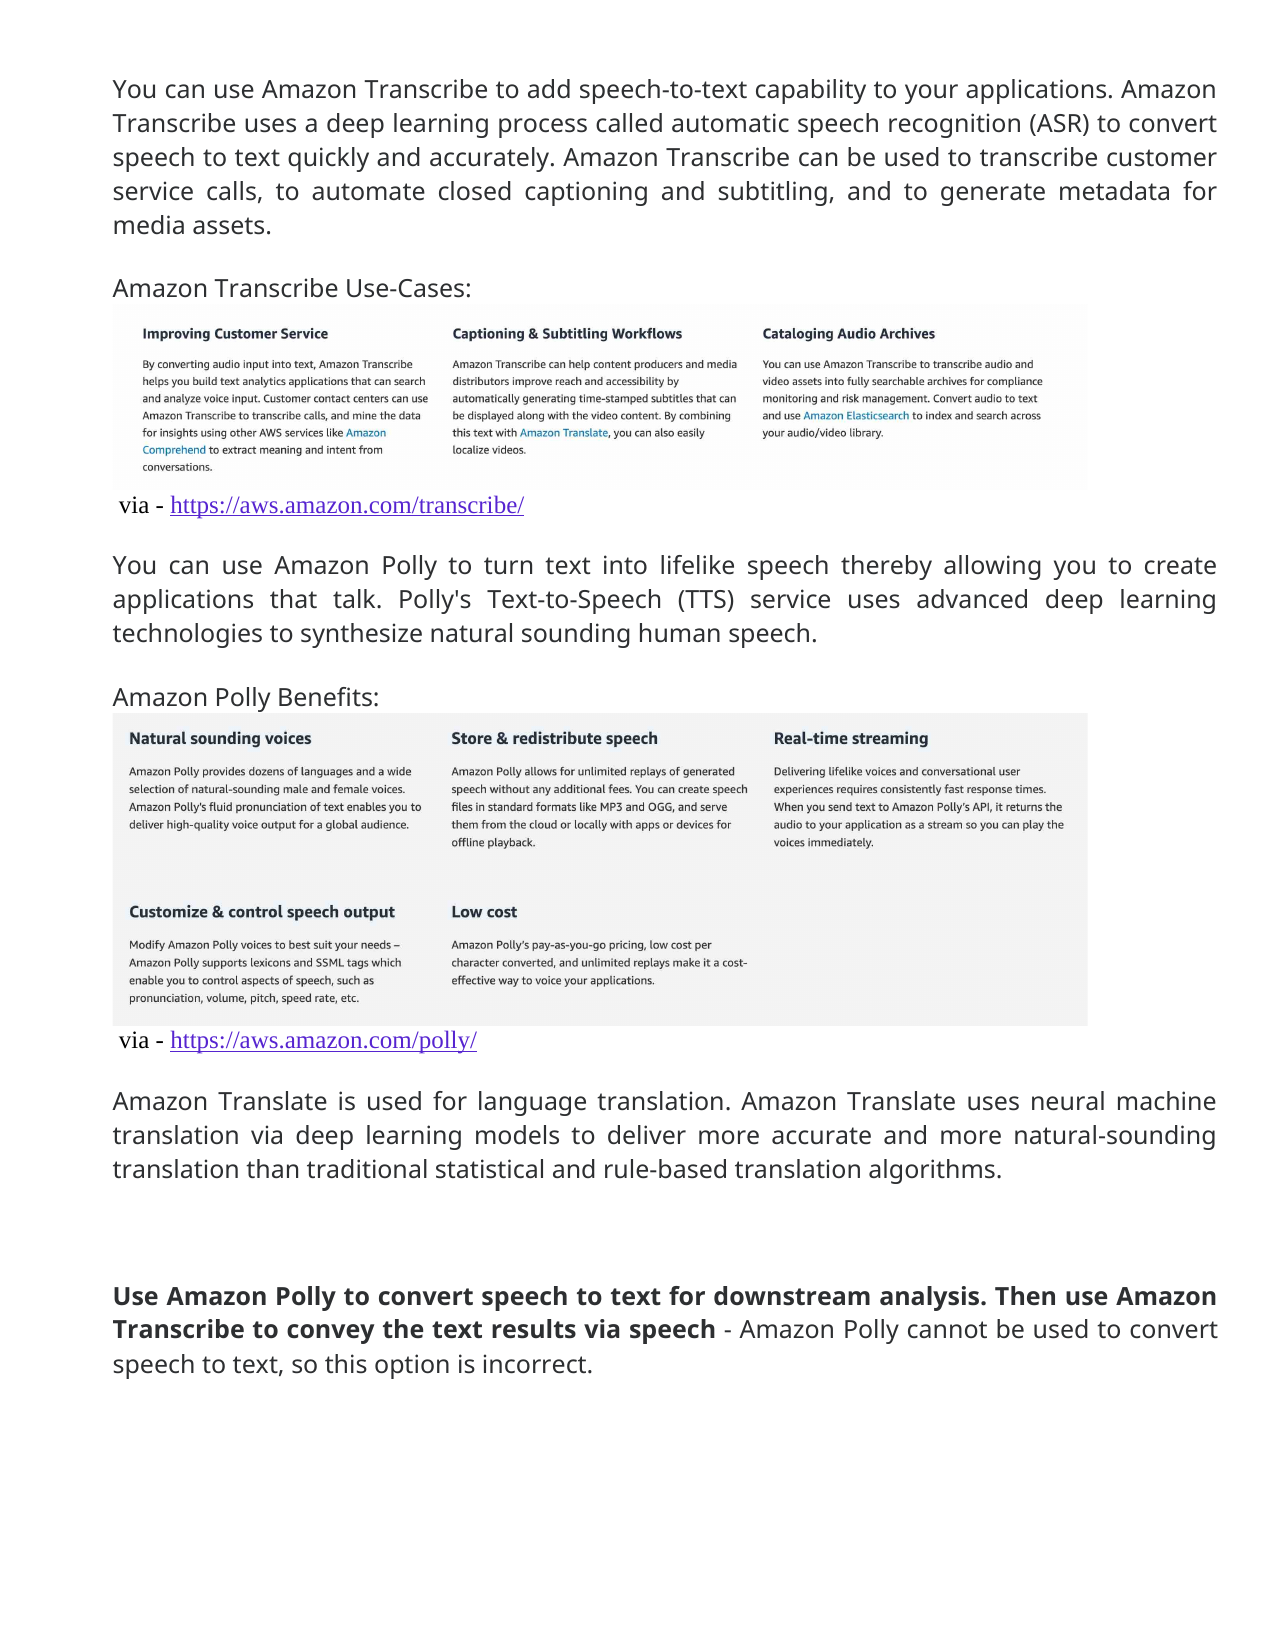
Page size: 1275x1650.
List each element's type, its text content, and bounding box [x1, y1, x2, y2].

text Use Amazon Polly to convert speech to text for downstream analysis. Then use Amazon Transcribe to convey the text results via speech - Amazon Polly cannot be used to convert speech to text, so this option is incorrect. [112, 1278, 1219, 1380]
text You can use Amazon Polly to turn text into lifelike speech thereby allowing you to create applications that talk. Polly's Text-to-Speech (TTS) service uses advanced deep learning technologies to synthesize natural sounding human speech. [112, 548, 1219, 650]
picture [112, 713, 1088, 1026]
text Amazon Translate is used for language translation. Amazon Translate uses neural machine translation via deep learning models to deliver more accurate and more natural-sounding translation than traditional statistical and rule-based translation algorithms. [112, 1083, 1219, 1186]
text You can use Amazon Transcribe to add speech-to-text capability to your applications. Amazon Transcribe uses a deep learning process called automatic speech recognition (ASR) to convert speech to text quickly and accurately. Amazon Transcribe can be used to transcribe customer service calls, to automate closed captioning and subtitling, and to generate metadata for media assets. [112, 71, 1219, 242]
text Amazon Polly Benefits: [112, 679, 1219, 713]
text via - https://aws.amazon.com/polly/ [112, 1026, 1219, 1054]
picture [112, 304, 1088, 490]
text Amazon Transcribe Use-Cases: [112, 271, 1219, 305]
text via - https://aws.amazon.com/transcribe/ [112, 490, 1219, 519]
